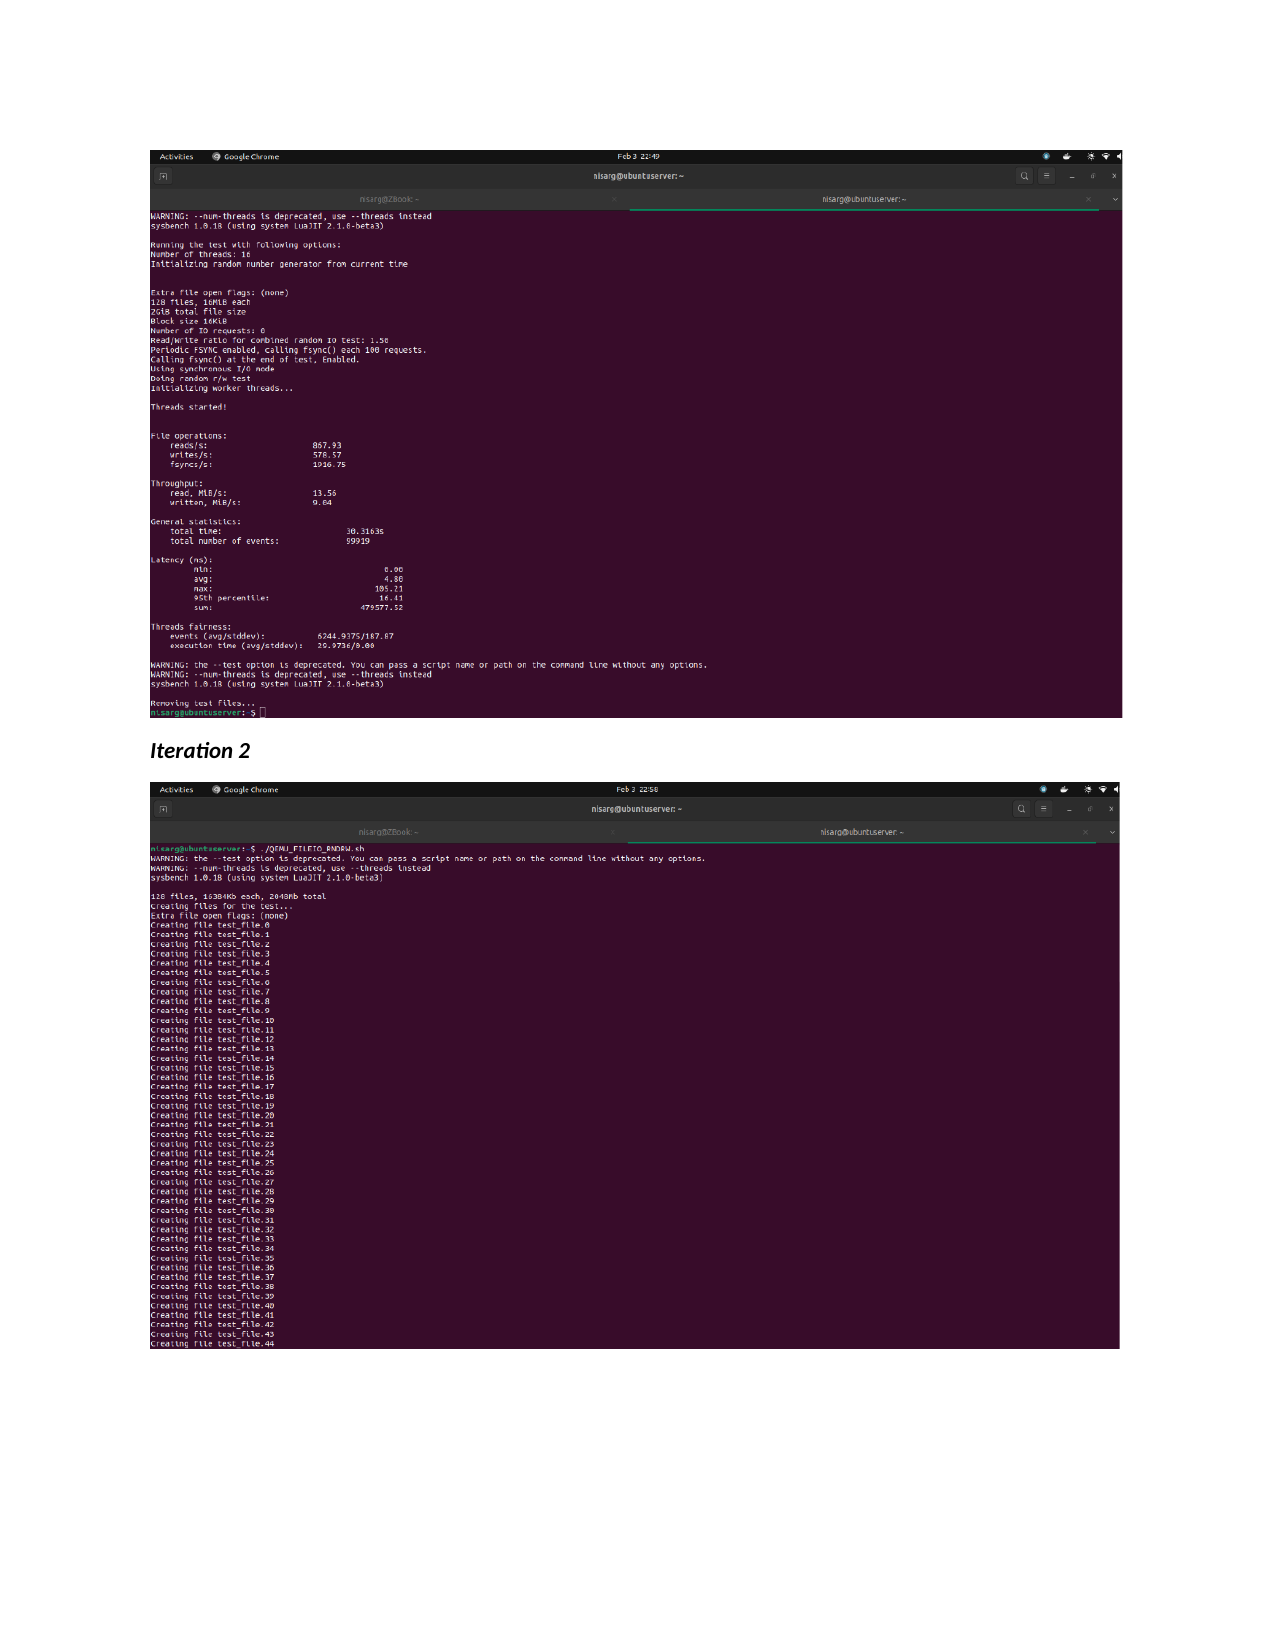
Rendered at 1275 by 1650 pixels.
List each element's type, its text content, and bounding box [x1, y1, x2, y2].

picture [150, 782, 1120, 1349]
text Iteration 2 [150, 736, 1125, 764]
picture [150, 150, 1123, 718]
